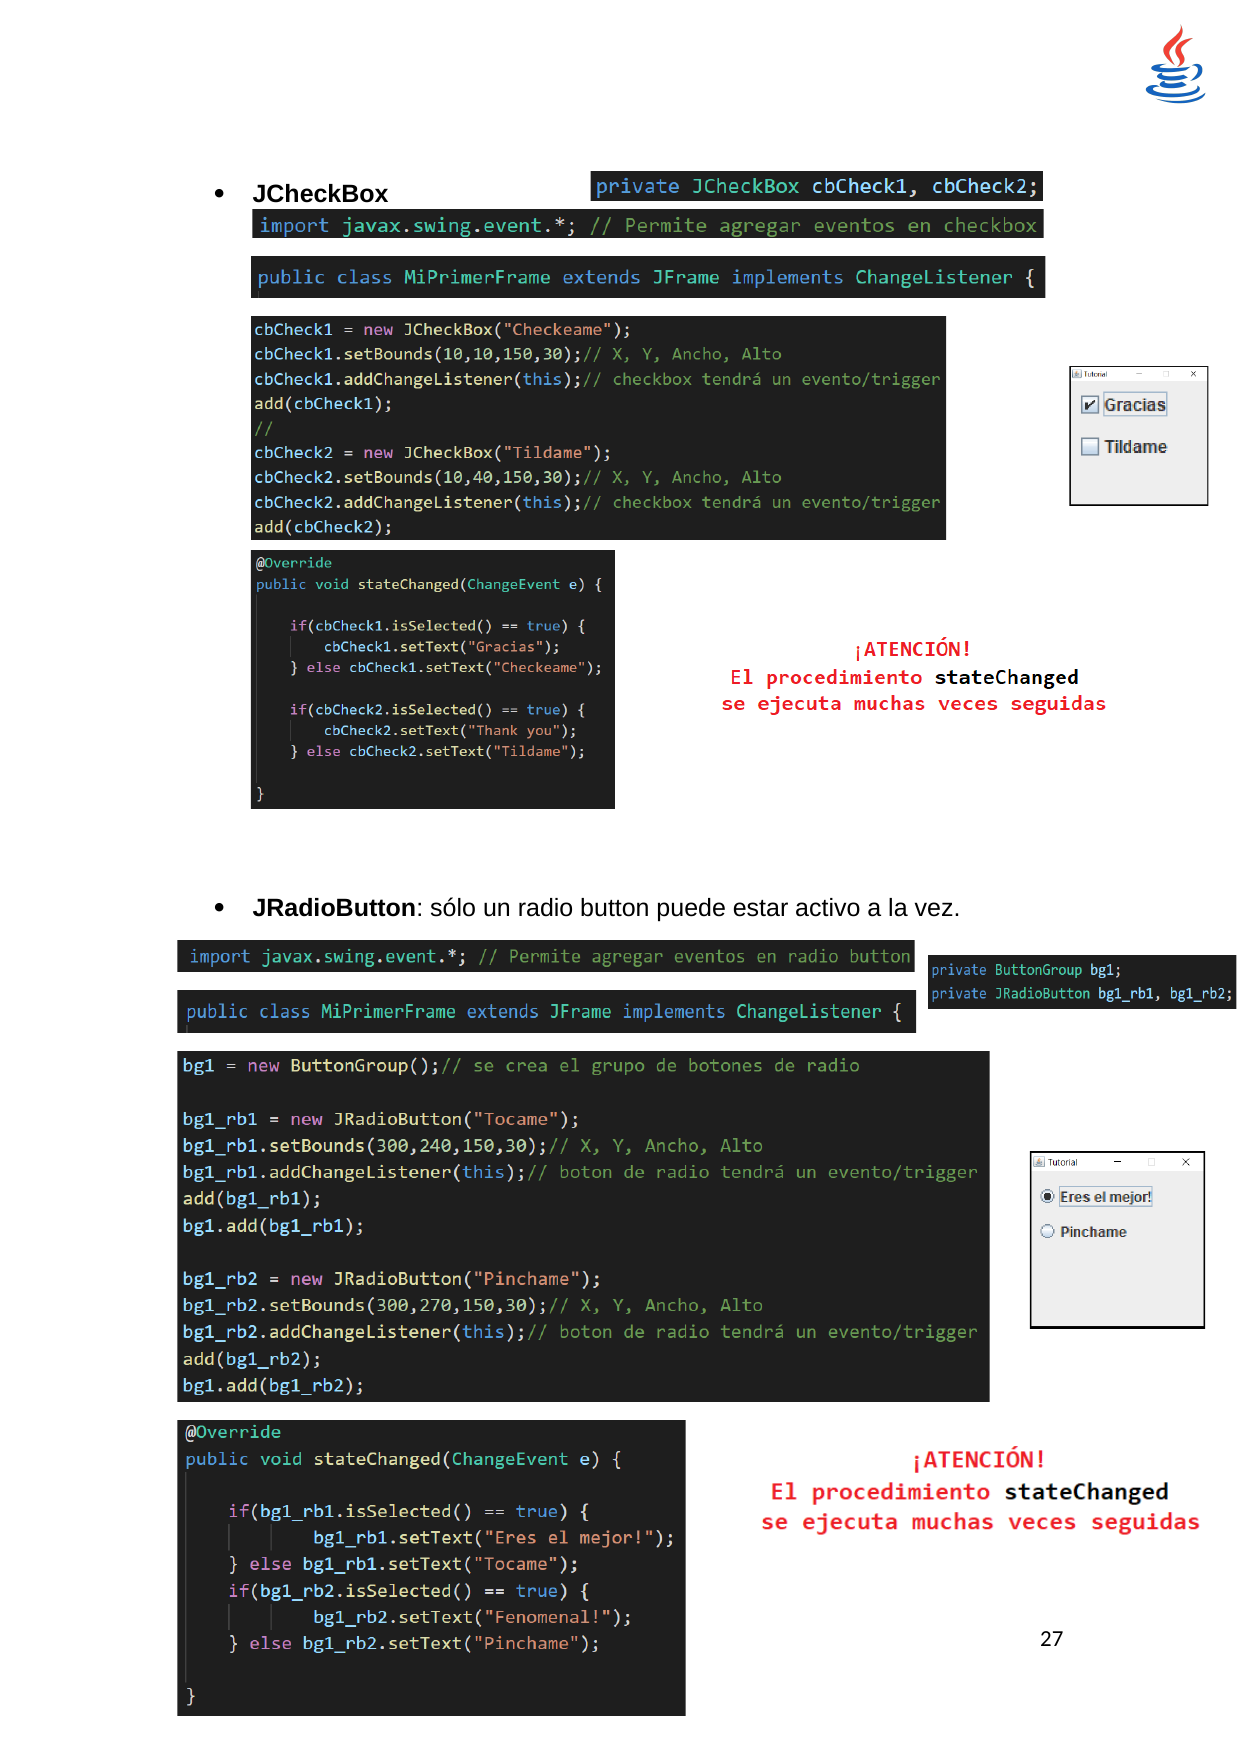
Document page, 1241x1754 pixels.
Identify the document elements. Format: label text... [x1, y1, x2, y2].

list JCheckBox [215, 179, 1063, 207]
picture [177, 990, 917, 1033]
picture [1128, 16, 1223, 111]
picture [177, 1420, 686, 1716]
picture [177, 1051, 990, 1402]
picture [251, 316, 947, 540]
picture [1069, 366, 1209, 506]
picture [250, 550, 615, 809]
picture [590, 171, 1043, 201]
picture [746, 1444, 1206, 1541]
picture [177, 940, 915, 972]
picture [707, 635, 1111, 720]
picture [928, 955, 1237, 1009]
picture [252, 209, 1044, 238]
list JRadioButton: sólo un radio button puede estar activo a la vez. [215, 893, 1063, 922]
picture [251, 256, 1046, 298]
picture [1029, 1151, 1206, 1329]
